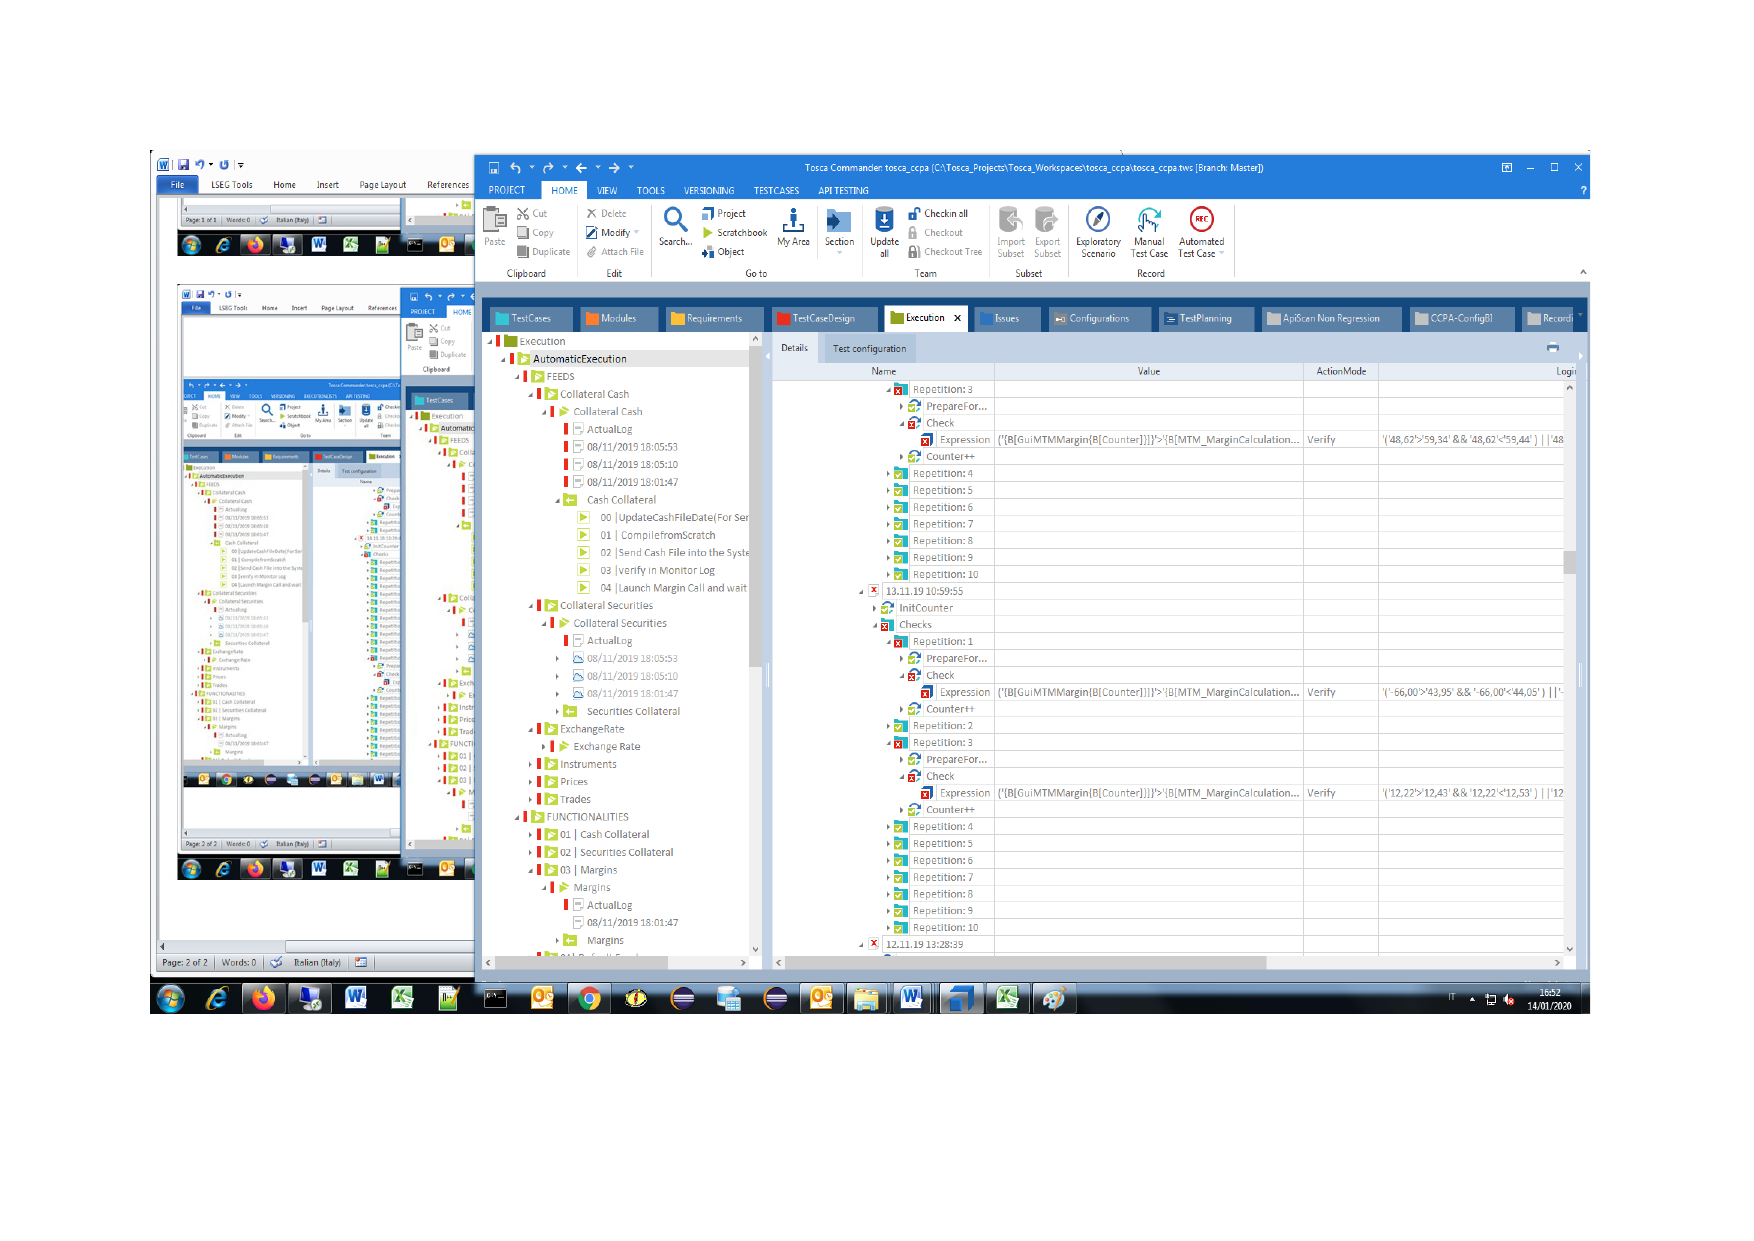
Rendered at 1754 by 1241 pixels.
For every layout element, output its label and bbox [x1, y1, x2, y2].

picture [150, 150, 1591, 1014]
